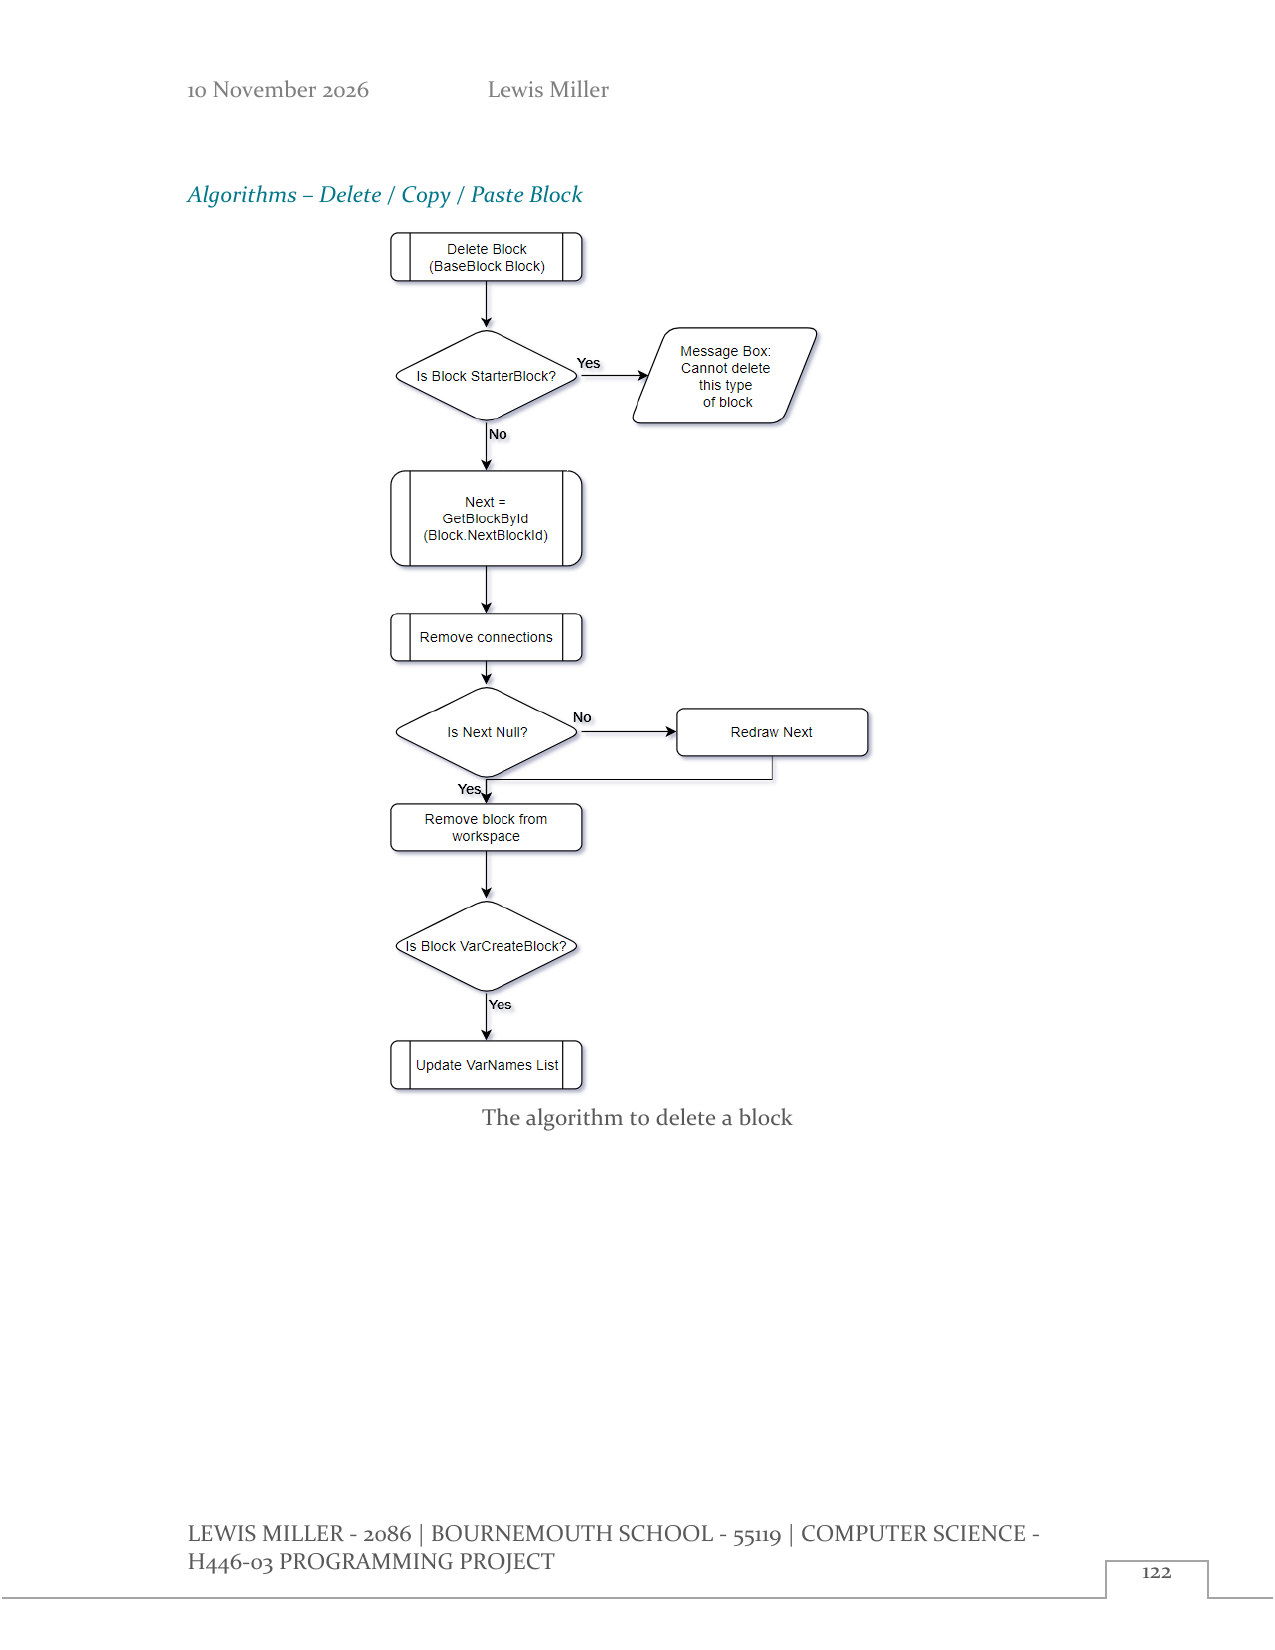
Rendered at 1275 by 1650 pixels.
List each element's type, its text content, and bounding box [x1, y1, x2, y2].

text The algorithm to delete a block [187, 1103, 1088, 1131]
picture [368, 223, 907, 1103]
subtitle Algorithms – Delete / Copy / Paste Block [187, 180, 1088, 208]
